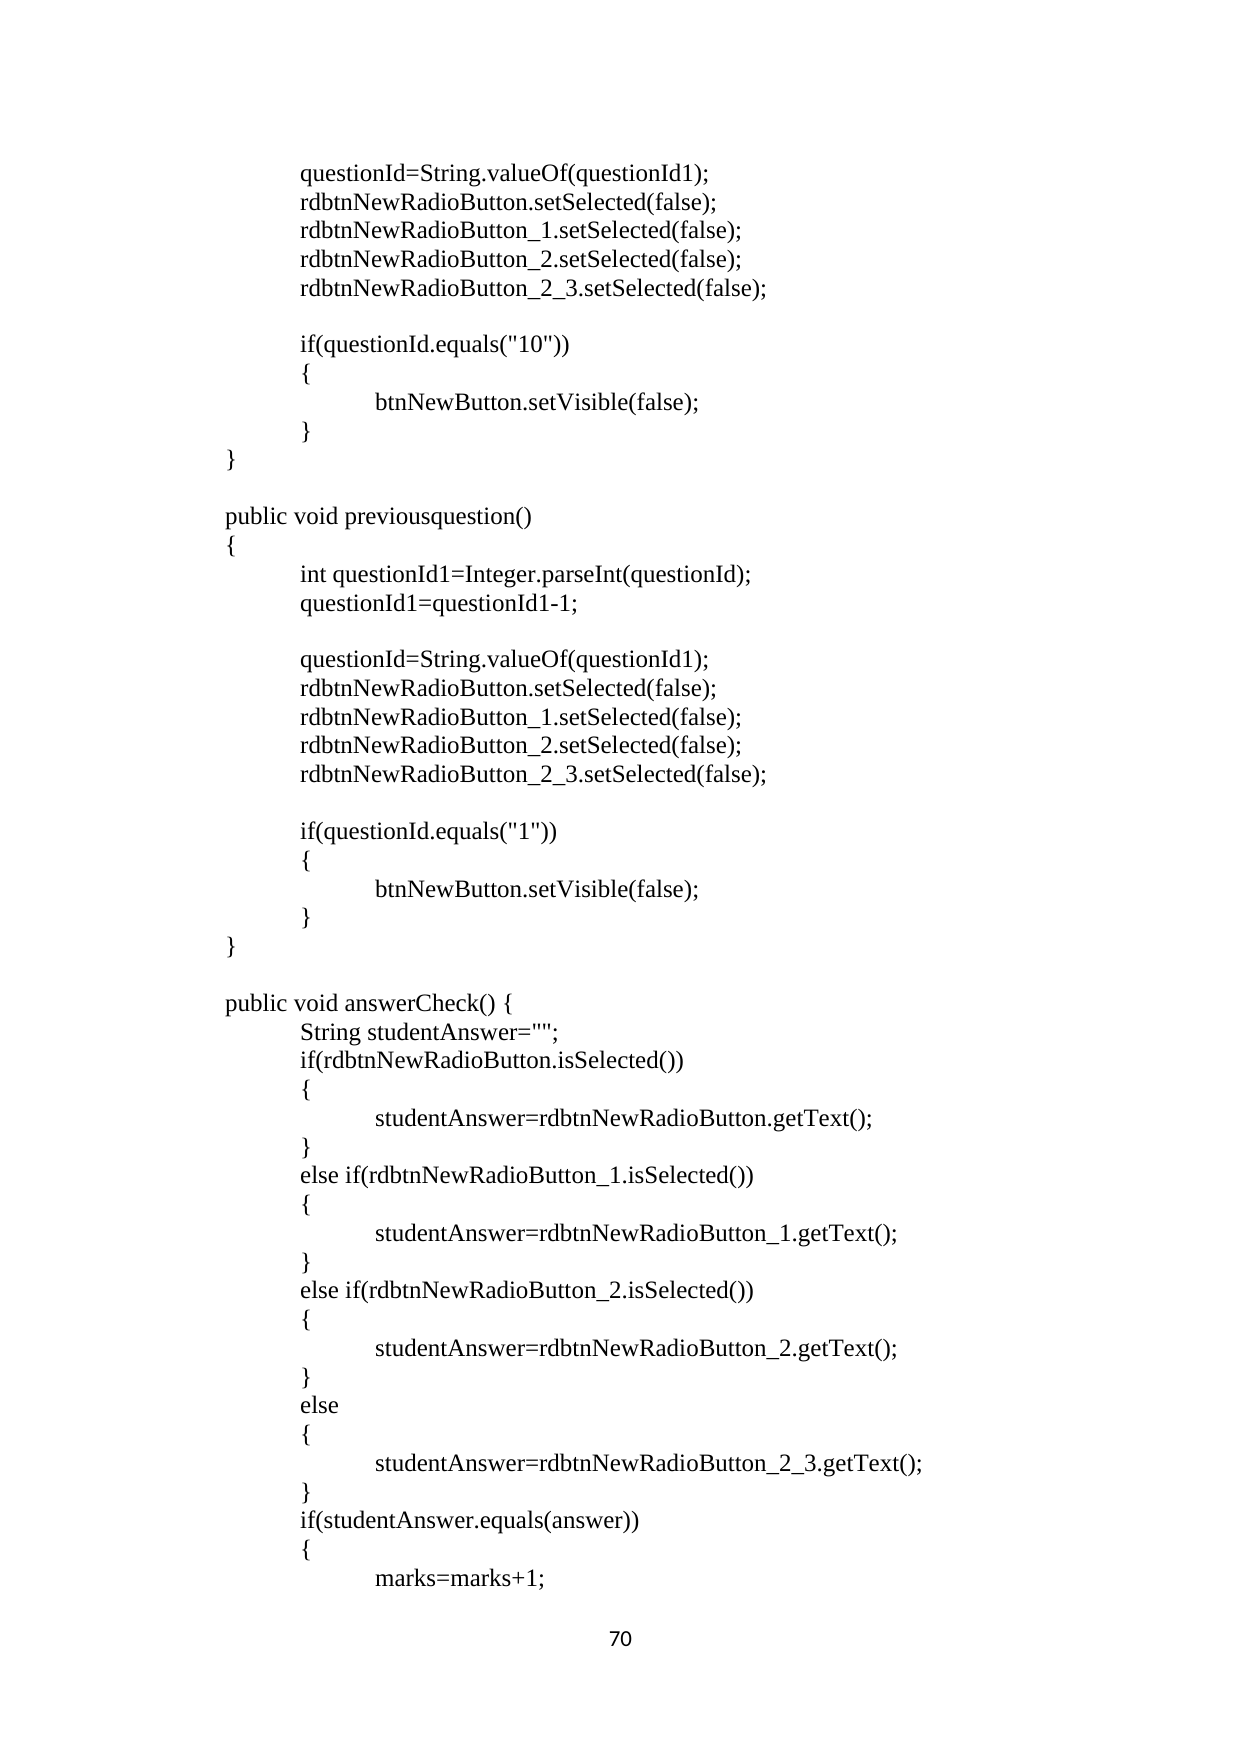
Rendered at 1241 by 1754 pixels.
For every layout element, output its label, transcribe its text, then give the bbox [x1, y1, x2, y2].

text if(questionId.equals("10")) [150, 329, 1090, 358]
text rdbtnNewRadioButton_1.setSelected(false); [150, 702, 1090, 731]
text else if(rdbtnNewRadioButton_2.isSelected()) [150, 1275, 1090, 1304]
text } [150, 1132, 1090, 1160]
text questionId=String.valueOf(questionId1); [150, 644, 1090, 673]
text public void answerCheck() { [150, 988, 1090, 1017]
text rdbtnNewRadioButton.setSelected(false); [150, 187, 1090, 215]
text else if(rdbtnNewRadioButton_1.isSelected()) [150, 1160, 1090, 1189]
text studentAnswer=rdbtnNewRadioButton.getText(); [150, 1103, 1090, 1132]
text if(questionId.equals("1")) [150, 816, 1090, 845]
text } [150, 1477, 1090, 1505]
text marks=marks+1; [150, 1563, 1090, 1592]
text } [150, 444, 1090, 473]
text rdbtnNewRadioButton_2.setSelected(false); [150, 731, 1090, 759]
text String studentAnswer=""; [150, 1017, 1090, 1045]
text rdbtnNewRadioButton_2.setSelected(false); [150, 244, 1090, 273]
text { [150, 845, 1090, 874]
text studentAnswer=rdbtnNewRadioButton_2.getText(); [150, 1333, 1090, 1362]
text { [150, 1304, 1090, 1333]
text } [150, 902, 1090, 931]
text if(rdbtnNewRadioButton.isSelected()) [150, 1045, 1090, 1074]
text { [150, 1534, 1090, 1563]
text rdbtnNewRadioButton.setSelected(false); [150, 673, 1090, 702]
text } [150, 931, 1090, 960]
text } [150, 1247, 1090, 1275]
text { [150, 1074, 1090, 1103]
text } [150, 1362, 1090, 1390]
text { [150, 1419, 1090, 1448]
text btnNewButton.setVisible(false); [150, 387, 1090, 416]
text public void previousquestion() [150, 501, 1090, 530]
text rdbtnNewRadioButton_1.setSelected(false); [150, 215, 1090, 244]
text } [150, 416, 1090, 444]
text questionId1=questionId1-1; [150, 588, 1090, 616]
text studentAnswer=rdbtnNewRadioButton_2_3.getText(); [150, 1448, 1090, 1477]
text { [150, 358, 1090, 387]
text rdbtnNewRadioButton_2_3.setSelected(false); [150, 759, 1090, 788]
text btnNewButton.setVisible(false); [150, 874, 1090, 902]
text questionId=String.valueOf(questionId1); [150, 158, 1090, 187]
text rdbtnNewRadioButton_2_3.setSelected(false); [150, 273, 1090, 302]
text else [150, 1390, 1090, 1419]
text int questionId1=Integer.parseInt(questionId); [150, 559, 1090, 588]
text { [150, 530, 1090, 559]
text { [150, 1189, 1090, 1218]
text if(studentAnswer.equals(answer)) [150, 1505, 1090, 1534]
text studentAnswer=rdbtnNewRadioButton_1.getText(); [150, 1218, 1090, 1247]
